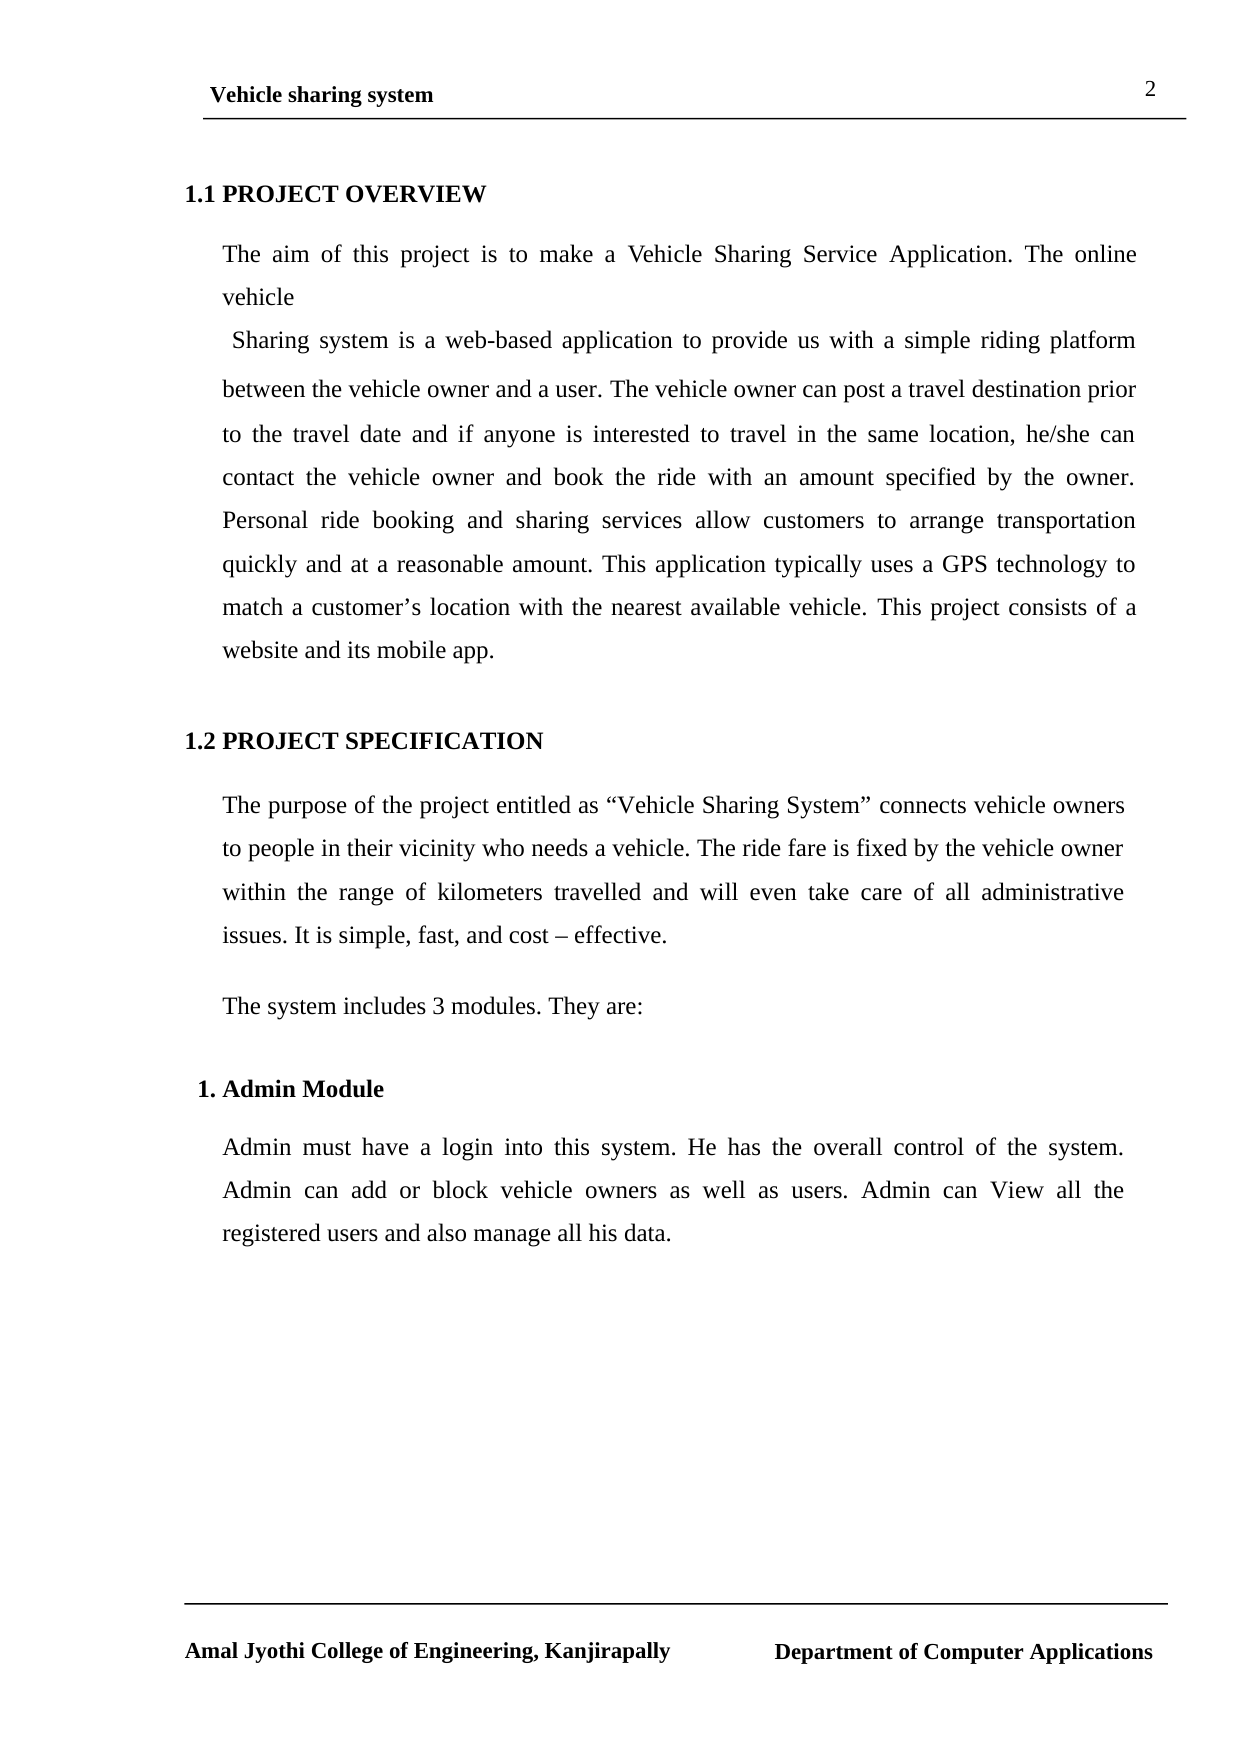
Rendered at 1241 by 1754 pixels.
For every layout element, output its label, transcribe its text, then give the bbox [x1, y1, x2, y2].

text Sharing system is a web-based application to provide us with a simple riding platform between the vehicle owner and a user. The vehicle owner can post a travel destination prior to the travel date and if anyone is interested to travel in the same location, he/she can contact the vehicle owner and book the ride with an amount specified by the owner. Personal ride booking and sharing services allow customers to arrange transportation quickly and at a reasonable amount. This application typically uses a GPS technology to match a customer’s location with the nearest available vehicle. This project consists of a website and its mobile app. [222, 325, 1137, 664]
text The purpose of the project entitled as “Vehicle Sharing System” connects vehicle owners to people in their vicinity who needs a vehicle. The ride fare is fixed by the vehicle owner within the range of kilometers travelled and will even take care of all administrative issues. It is simple, fast, and cost – effective. [222, 790, 1125, 948]
text The system includes 3 modules. They are: [222, 991, 1125, 1020]
subtitle PROJECT OVERVIEW [184, 179, 1125, 208]
text Admin must have a login into this system. He has the overall control of the system. Admin can add or block vehicle owners as well as users. Admin can View all the registered users and also manage all his data. [222, 1132, 1125, 1247]
subtitle PROJECT SPECIFICATION [184, 726, 1125, 755]
text The aim of this project is to make a Vehicle Sharing Service Application. The online vehicle [222, 239, 1137, 311]
subtitle Admin Module [197, 1074, 1125, 1103]
